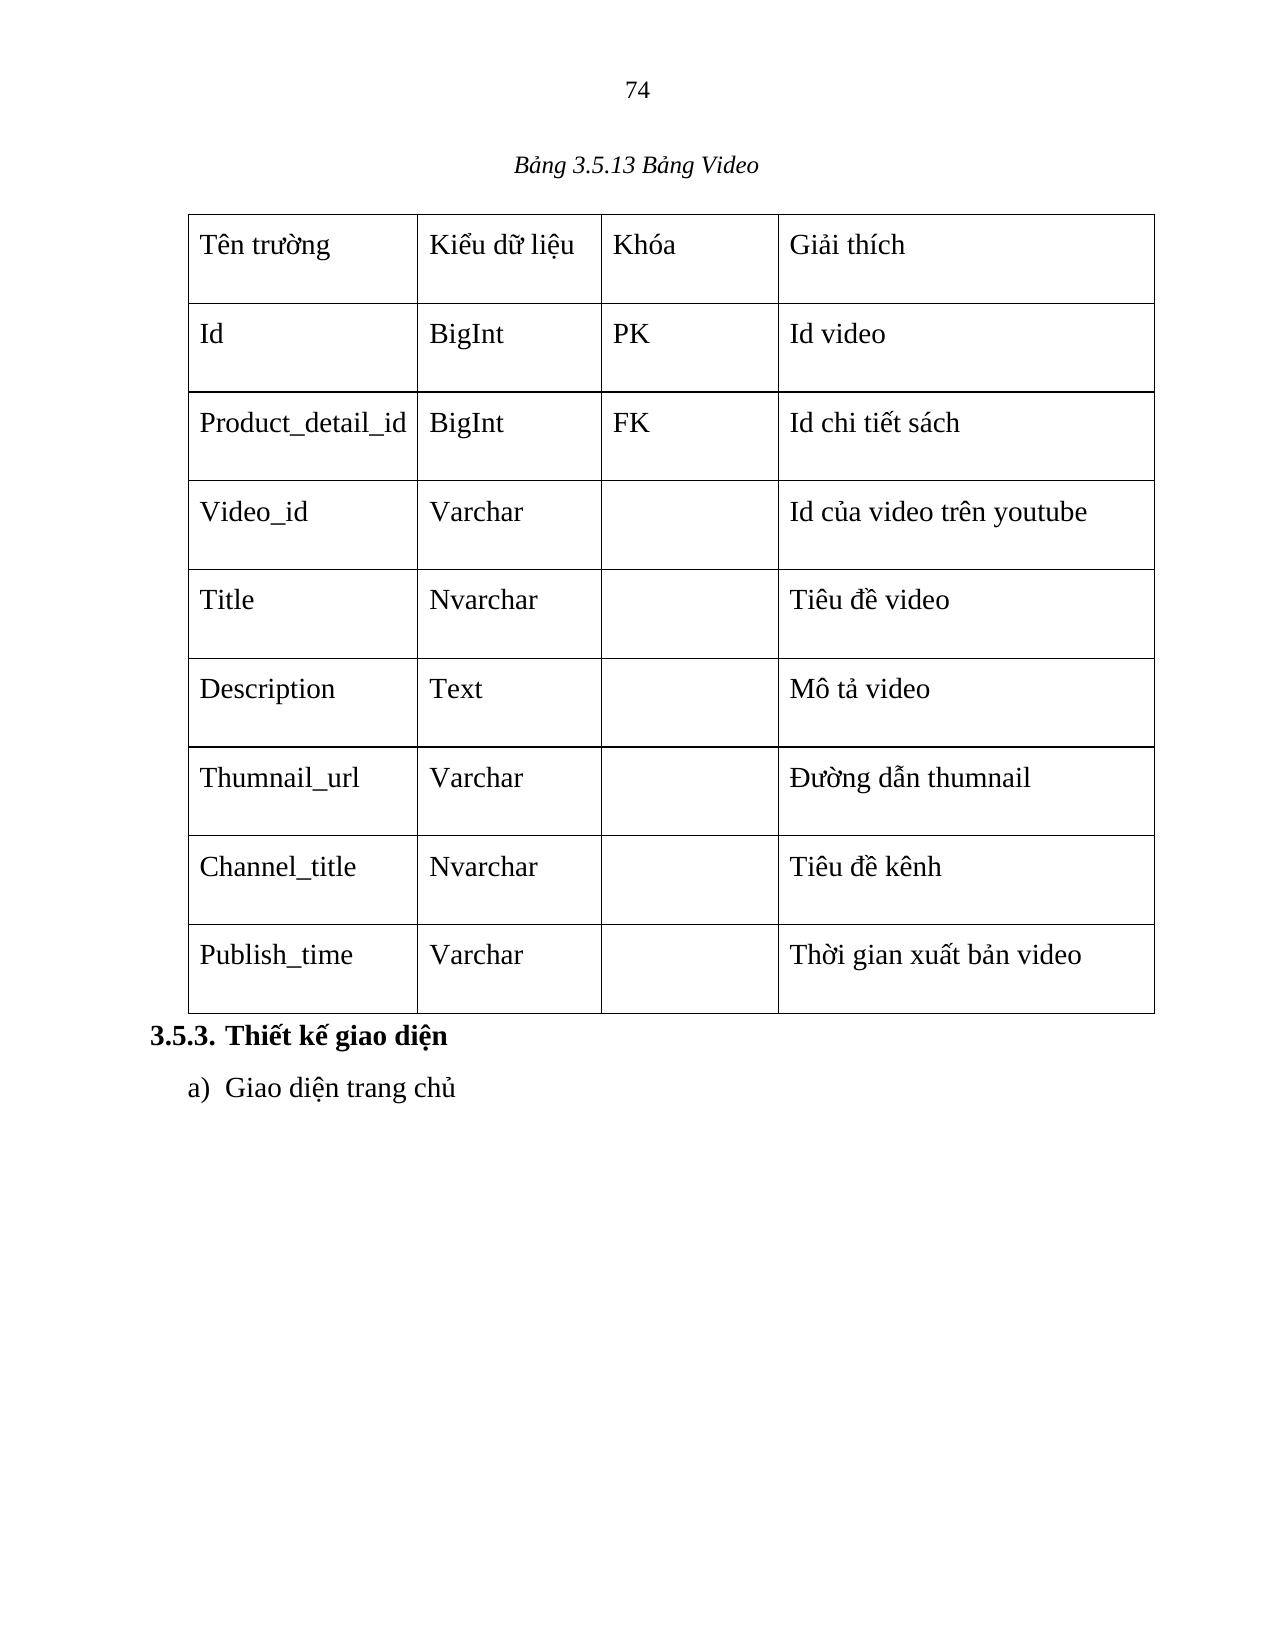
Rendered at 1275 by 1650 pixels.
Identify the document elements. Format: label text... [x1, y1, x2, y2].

table_cell Thời gian xuất bản video [779, 925, 1154, 1013]
table_cell PK [602, 304, 778, 391]
table_cell Id [189, 304, 417, 391]
table_cell BigInt [418, 304, 601, 391]
table_cell Nvarchar [418, 836, 601, 924]
table_header Giải thích [779, 215, 1154, 303]
table_cell FK [602, 393, 778, 480]
table_cell BigInt [418, 393, 601, 480]
table_header Tên trường [189, 215, 417, 303]
table_header Khóa [602, 215, 778, 303]
table_cell Nvarchar [418, 570, 601, 658]
table_cell Id của video trên youtube [779, 481, 1154, 569]
table_cell Text [418, 659, 601, 746]
table_cell [602, 836, 778, 924]
table_cell Id video [779, 304, 1154, 391]
table_cell Varchar [418, 925, 601, 1013]
table_cell Varchar [418, 481, 601, 569]
table_cell Video_id [189, 481, 417, 569]
subtitle Thiết kế giao diện [150, 1018, 1125, 1051]
table_cell [602, 481, 778, 569]
table_cell [602, 925, 778, 1013]
table_cell Id chi tiết sách [779, 393, 1154, 480]
table_cell Thumnail_url [189, 748, 417, 835]
table_cell [602, 570, 778, 658]
table_cell [602, 659, 778, 746]
table_cell Title [189, 570, 417, 658]
table_cell Đường dẫn thumnail [779, 748, 1154, 835]
table_cell [602, 748, 778, 835]
table_cell Mô tả video [779, 659, 1154, 746]
table_cell Tiêu đề kênh [779, 836, 1154, 924]
table_cell Varchar [418, 748, 601, 835]
list Giao diện trang chủ [187, 1071, 1125, 1104]
table_cell Tiêu đề video [779, 570, 1154, 658]
table_cell Product_detail_id [189, 393, 417, 480]
table_cell Description [189, 659, 417, 746]
table_header Kiểu dữ liệu [418, 215, 601, 303]
table_cell Channel_title [189, 836, 417, 924]
table_cell Publish_time [189, 925, 417, 1013]
